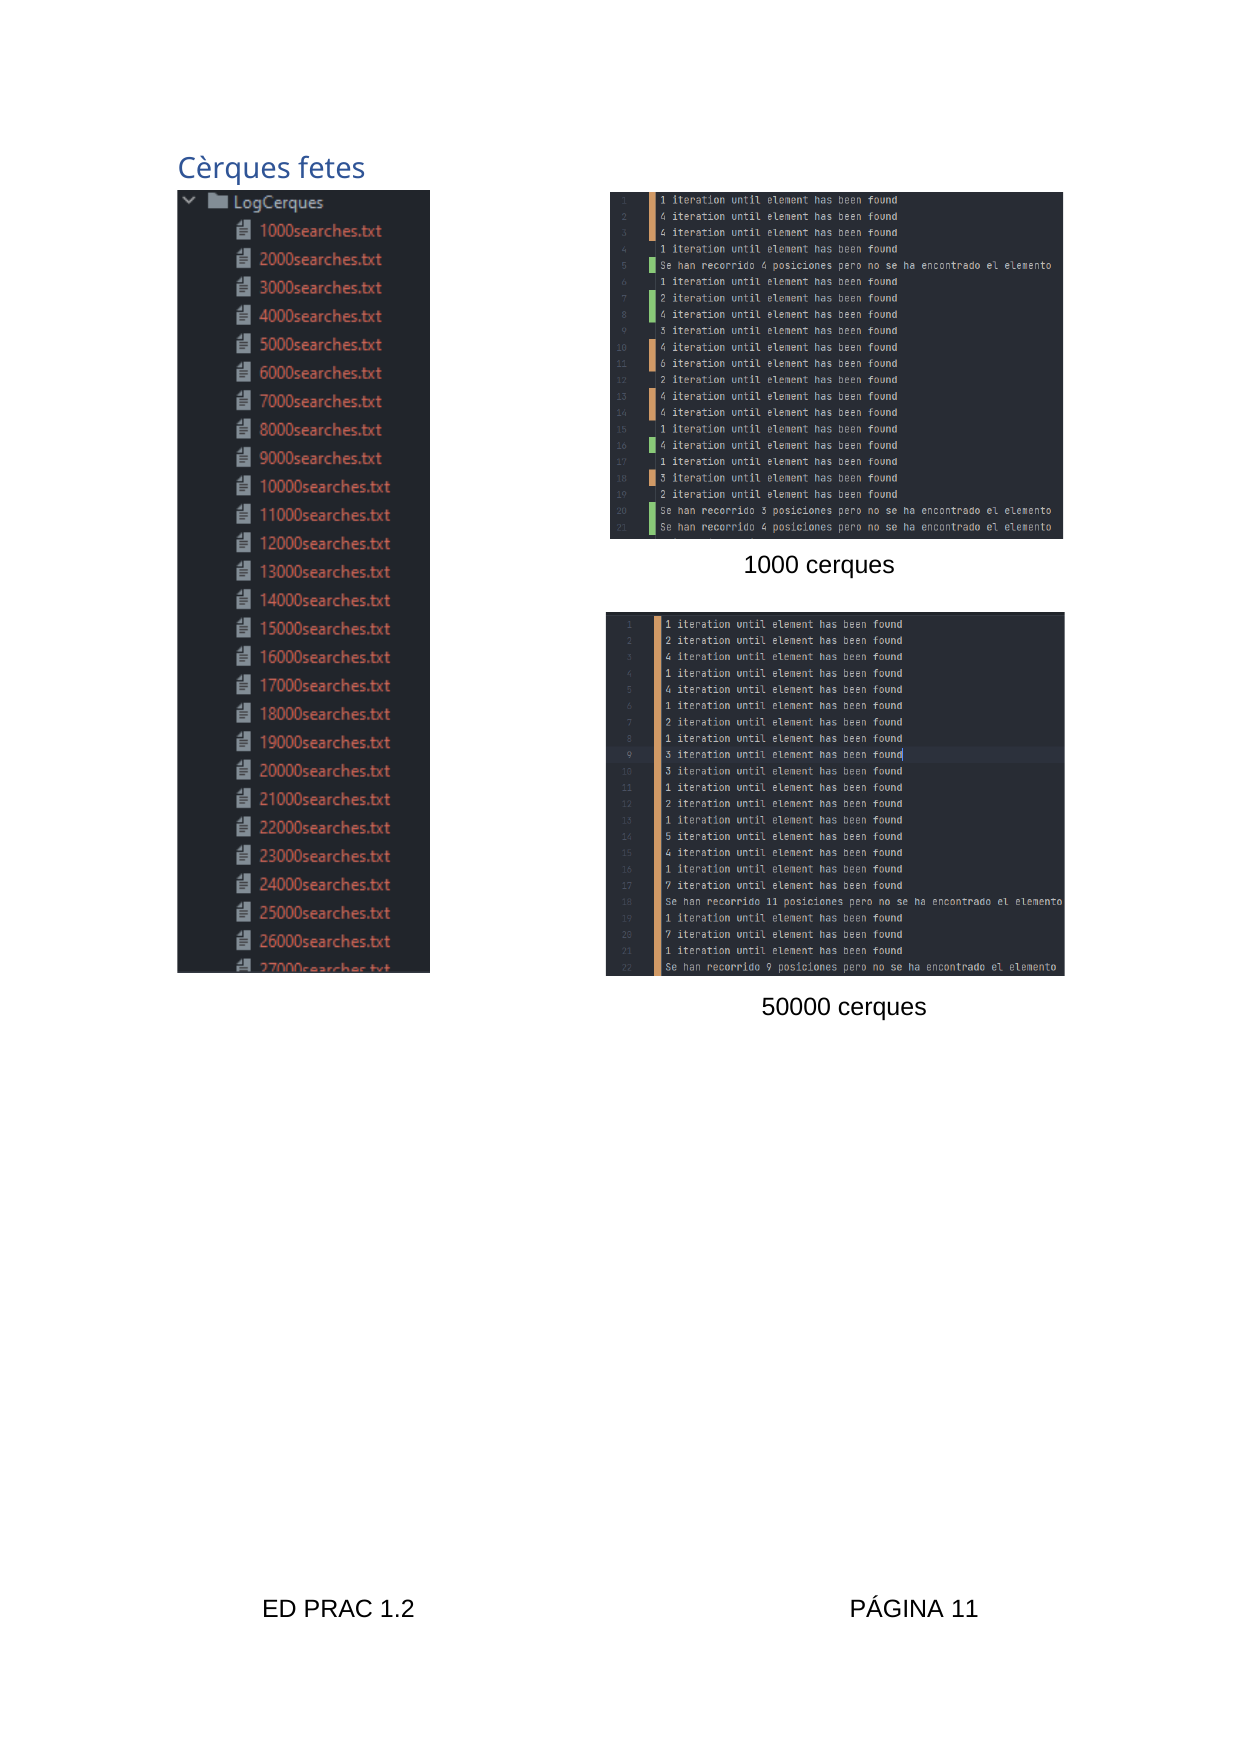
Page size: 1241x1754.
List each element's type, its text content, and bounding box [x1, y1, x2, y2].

subtitle Cèrques fetes [177, 148, 1063, 187]
picture [610, 192, 1064, 539]
picture [605, 612, 1065, 976]
picture [177, 190, 430, 973]
